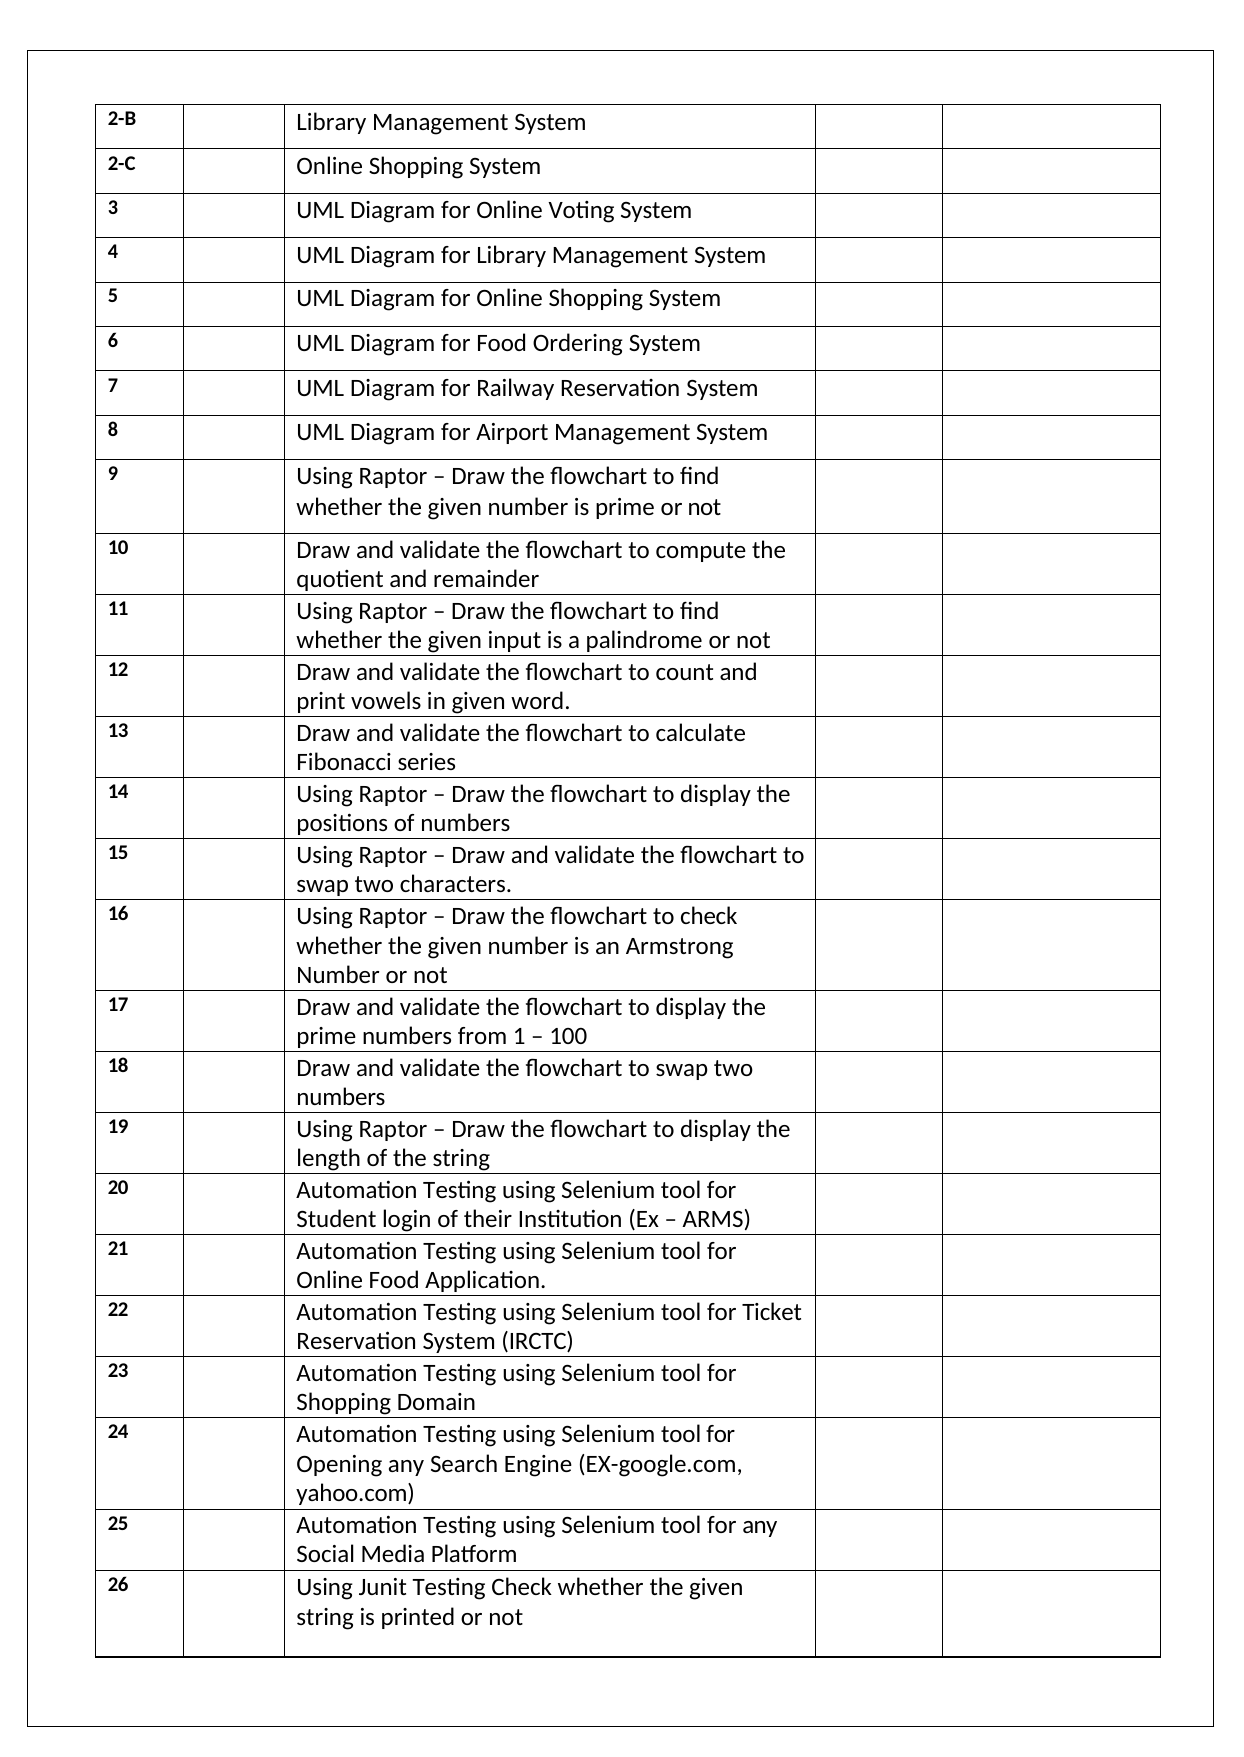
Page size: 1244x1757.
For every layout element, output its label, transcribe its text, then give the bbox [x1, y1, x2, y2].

table_cell [184, 194, 284, 237]
table_cell [816, 371, 942, 415]
table_header 2-B [96, 105, 183, 148]
table_cell [943, 416, 1160, 459]
table_cell [943, 1510, 1160, 1570]
table_cell [943, 1357, 1160, 1417]
table_cell [184, 1113, 284, 1173]
table_cell [816, 1418, 942, 1508]
table_cell [184, 1510, 284, 1570]
table_cell [816, 717, 942, 777]
table_cell [816, 460, 942, 533]
table_cell 18 [96, 1052, 183, 1112]
table_cell [184, 460, 284, 533]
table_cell [184, 149, 284, 193]
table_cell 16 [96, 900, 183, 990]
table_cell Draw and validate the flowchart to count and print vowels in given word. [285, 656, 815, 716]
table_cell [816, 149, 942, 193]
table_cell UML Diagram for Library Management System [285, 238, 815, 282]
table_cell 22 [96, 1296, 183, 1356]
table_cell [943, 149, 1160, 193]
table_cell [816, 1113, 942, 1173]
table_cell [184, 371, 284, 415]
table_cell Automation Testing using Selenium tool for any Social Media Platform [285, 1510, 815, 1570]
table_cell [943, 534, 1160, 594]
table_header [184, 105, 284, 148]
table_cell Draw and validate the flowchart to swap two numbers [285, 1052, 815, 1112]
table_cell 6 [96, 327, 183, 370]
table_cell Automation Testing using Selenium tool for Opening any Search Engine (EX-google.com, yahoo.com) [285, 1418, 815, 1508]
table_cell [943, 327, 1160, 370]
table_cell 25 [96, 1510, 183, 1570]
table_cell [816, 839, 942, 899]
table_cell Using Raptor – Draw the flowchart to find whether the given input is a palindrome or not [285, 595, 815, 655]
table_cell [184, 1052, 284, 1112]
table_cell 11 [96, 595, 183, 655]
table_cell 17 [96, 991, 183, 1051]
table_cell [943, 1235, 1160, 1295]
table_cell [184, 991, 284, 1051]
table_cell [184, 717, 284, 777]
table_header [816, 105, 942, 148]
table_cell [816, 238, 942, 282]
table_header Library Management System [285, 105, 815, 148]
table_cell [943, 778, 1160, 838]
table_cell 2-C [96, 149, 183, 193]
table_cell 15 [96, 839, 183, 899]
table_cell 20 [96, 1174, 183, 1234]
table_cell [816, 1510, 942, 1570]
table_cell [816, 283, 942, 326]
table_cell [816, 778, 942, 838]
table_cell Using Raptor – Draw the flowchart to display the length of the string [285, 1113, 815, 1173]
table_cell [943, 1052, 1160, 1112]
table_cell 14 [96, 778, 183, 838]
table_cell [943, 1571, 1160, 1656]
table_cell [816, 1052, 942, 1112]
table_cell UML Diagram for Online Voting System [285, 194, 815, 237]
table_cell [184, 416, 284, 459]
table_cell 23 [96, 1357, 183, 1417]
table_cell 13 [96, 717, 183, 777]
table_cell [184, 1571, 284, 1656]
table_cell 10 [96, 534, 183, 594]
table_cell Draw and validate the flowchart to display the prime numbers from 1 – 100 [285, 991, 815, 1051]
table_cell 24 [96, 1418, 183, 1508]
table_cell [943, 1174, 1160, 1234]
table_cell Automation Testing using Selenium tool for Shopping Domain [285, 1357, 815, 1417]
table_cell [184, 283, 284, 326]
table_cell [184, 778, 284, 838]
table_cell UML Diagram for Airport Management System [285, 416, 815, 459]
table_cell [943, 595, 1160, 655]
table_cell [816, 656, 942, 716]
table_cell [184, 327, 284, 370]
table_cell [816, 1174, 942, 1234]
table_cell [184, 238, 284, 282]
table_cell Using Raptor – Draw the flowchart to check whether the given number is an Armstrong Number or not [285, 900, 815, 990]
table_cell 4 [96, 238, 183, 282]
table_cell [943, 238, 1160, 282]
table_cell [943, 1418, 1160, 1508]
table_cell [184, 595, 284, 655]
table_cell [943, 460, 1160, 533]
table_cell [184, 1235, 284, 1295]
table_cell [184, 656, 284, 716]
table_cell Automation Testing using Selenium tool for Online Food Application. [285, 1235, 815, 1295]
table_cell Draw and validate the flowchart to calculate Fibonacci series [285, 717, 815, 777]
table_cell 5 [96, 283, 183, 326]
table_header [943, 105, 1160, 148]
table_cell 19 [96, 1113, 183, 1173]
table_cell [943, 991, 1160, 1051]
table_cell UML Diagram for Railway Reservation System [285, 371, 815, 415]
table_cell [943, 371, 1160, 415]
table_cell [184, 1418, 284, 1508]
table_cell 8 [96, 416, 183, 459]
table_cell Using Junit Testing Check whether the given string is printed or not [285, 1571, 815, 1656]
table_cell [943, 900, 1160, 990]
table_cell [943, 656, 1160, 716]
table_cell [184, 534, 284, 594]
table_cell Online Shopping System [285, 149, 815, 193]
table_cell 7 [96, 371, 183, 415]
table_cell Automation Testing using Selenium tool for Student login of their Institution (Ex – ARMS) [285, 1174, 815, 1234]
table_cell Automation Testing using Selenium tool for Ticket Reservation System (IRCTC) [285, 1296, 815, 1356]
table_cell [943, 1113, 1160, 1173]
table_cell [816, 194, 942, 237]
table_cell [816, 1296, 942, 1356]
table_cell [943, 194, 1160, 237]
table_cell 3 [96, 194, 183, 237]
table_cell Using Raptor – Draw and validate the flowchart to swap two characters. [285, 839, 815, 899]
table_cell UML Diagram for Food Ordering System [285, 327, 815, 370]
table_cell [816, 900, 942, 990]
table_cell [184, 1296, 284, 1356]
table_cell [943, 1296, 1160, 1356]
table_cell [943, 283, 1160, 326]
table_cell [816, 327, 942, 370]
table_cell [816, 991, 942, 1051]
table_cell 12 [96, 656, 183, 716]
table_cell [943, 717, 1160, 777]
table_cell Using Raptor – Draw the flowchart to find whether the given number is prime or not [285, 460, 815, 533]
table_cell [816, 1235, 942, 1295]
table_cell [816, 534, 942, 594]
table_cell [184, 839, 284, 899]
table_cell 9 [96, 460, 183, 533]
table_cell UML Diagram for Online Shopping System [285, 283, 815, 326]
table_cell [184, 900, 284, 990]
table_cell [816, 1571, 942, 1656]
table_cell 26 [96, 1571, 183, 1656]
table_cell [184, 1357, 284, 1417]
table_cell [943, 839, 1160, 899]
table_cell Draw and validate the flowchart to compute the quotient and remainder [285, 534, 815, 594]
table_cell Using Raptor – Draw the flowchart to display the positions of numbers [285, 778, 815, 838]
table_cell [184, 1174, 284, 1234]
table_cell 21 [96, 1235, 183, 1295]
table_cell [816, 595, 942, 655]
table_cell [816, 416, 942, 459]
table_cell [816, 1357, 942, 1417]
